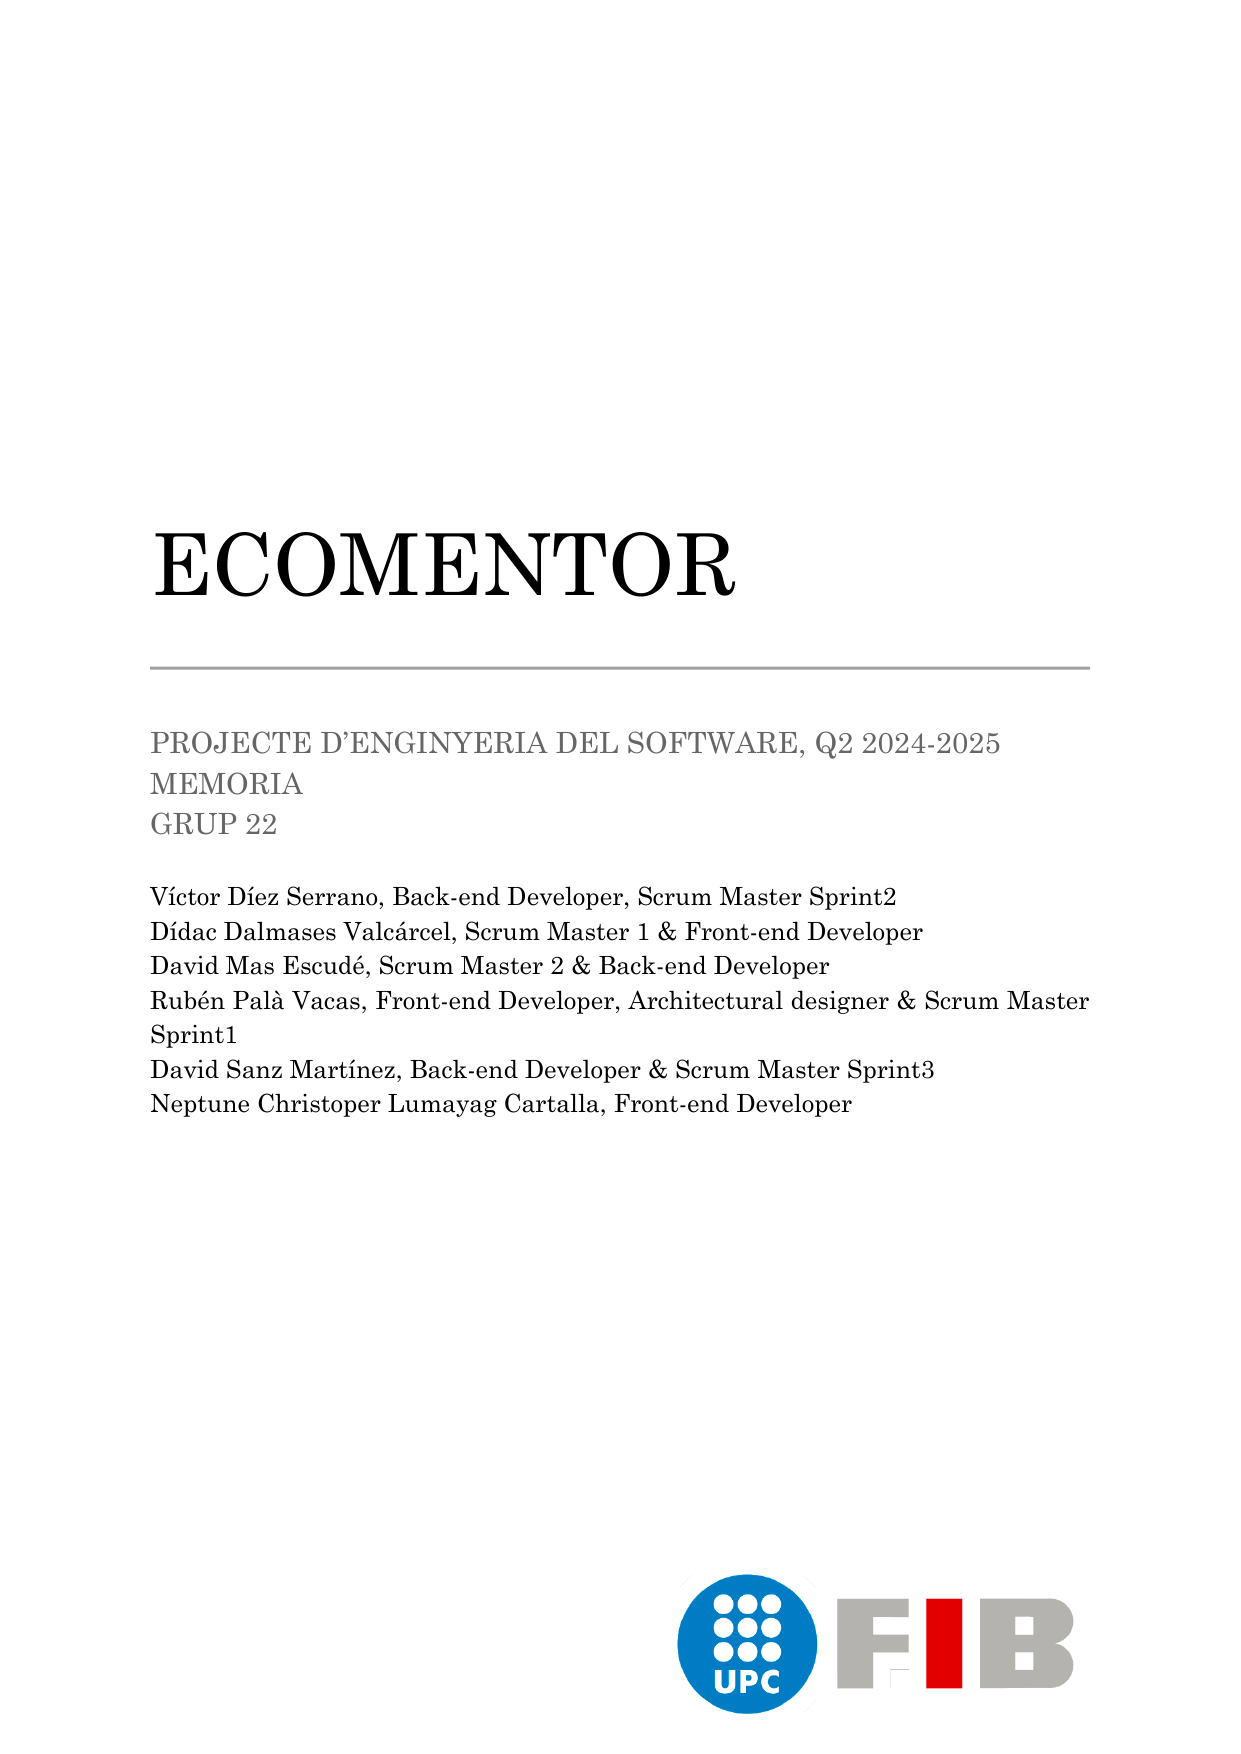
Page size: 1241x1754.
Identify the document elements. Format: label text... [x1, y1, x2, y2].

text Rubén Palà Vacas, Front-end Developer, Architectural designer & Scrum Master Sprint1 [150, 984, 1090, 1049]
text Dídac Dalmases Valcárcel, Scrum Master 1 & Front-end Developer [150, 915, 1090, 945]
picture [660, 1570, 1090, 1723]
subtitle ECOMENTOR [150, 511, 1090, 614]
text Víctor Díez Serrano, Back-end Developer, Scrum Master Sprint2 [150, 881, 1090, 911]
text MEMORIA [150, 765, 1090, 801]
text GRUP 22 [150, 806, 1090, 841]
text David Mas Escudé, Scrum Master 2 & Back-end Developer [150, 950, 1090, 980]
text Neptune Christoper Lumayag Cartalla, Front-end Developer [150, 1088, 1090, 1118]
text PROJECTE D’ENGINYERIA DEL SOFTWARE, Q2 2024-2025 [150, 725, 1090, 760]
text David Sanz Martínez, Back-end Developer & Scrum Master Sprint3 [150, 1053, 1090, 1084]
